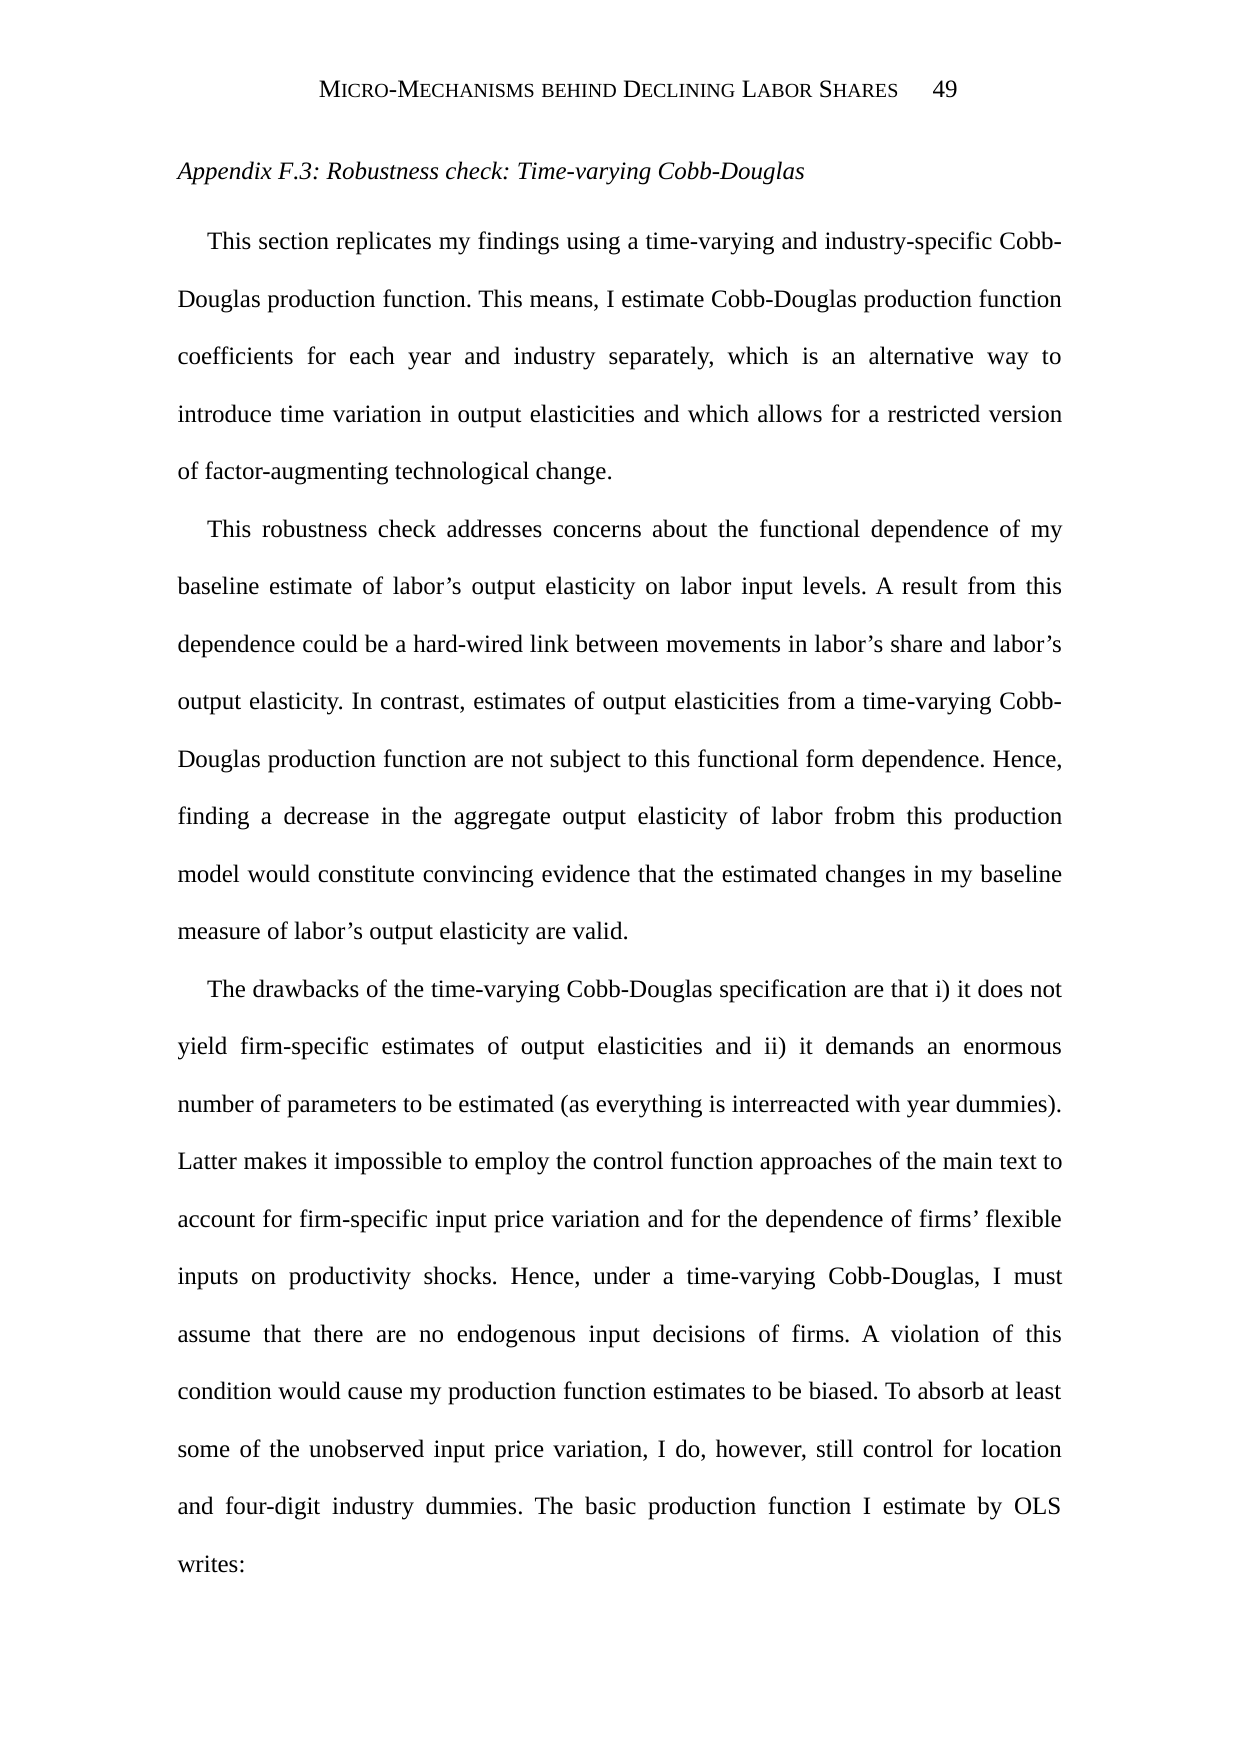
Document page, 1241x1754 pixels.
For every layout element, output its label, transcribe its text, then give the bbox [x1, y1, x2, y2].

text This section replicates my findings using a time-varying and industry-specific Cobb-Douglas production function. This means, I estimate Cobb-Douglas production function coefficients for each year and industry separately, which is an alternative way to introduce time variation in output elasticities and which allows for a restricted version of factor-augmenting technological change. [177, 226, 1063, 485]
text The drawbacks of the time-varying Cobb-Douglas specification are that i) it does not yield firm-specific estimates of output elasticities and ii) it demands an enormous number of parameters to be estimated (as everything is interreacted with year dummies). Latter makes it impossible to employ the control function approaches of the main text to account for firm-specific input price variation and for the dependence of firms’ flexible inputs on productivity shocks. Hence, under a time-varying Cobb-Douglas, I must assume that there are no endogenous input decisions of firms. A violation of this condition would cause my production function estimates to be biased. To absorb at least some of the unobserved input price variation, I do, however, still control for location and four-digit industry dummies. The basic production function I estimate by OLS writes: [177, 974, 1063, 1578]
text This robustness check addresses concerns about the functional dependence of my baseline estimate of labor’s output elasticity on labor input levels. A result from this dependence could be a hard-wired link between movements in labor’s share and labor’s output elasticity. In contrast, estimates of output elasticities from a time-varying Cobb-Douglas production function are not subject to this functional form dependence. Hence, finding a decrease in the aggregate output elasticity of labor frobm this production model would constitute convincing evidence that the estimated changes in my baseline measure of labor’s output elasticity are valid. [177, 514, 1063, 945]
subtitle Appendix F.3: Robustness check: Time-varying Cobb-Douglas [177, 156, 1063, 185]
